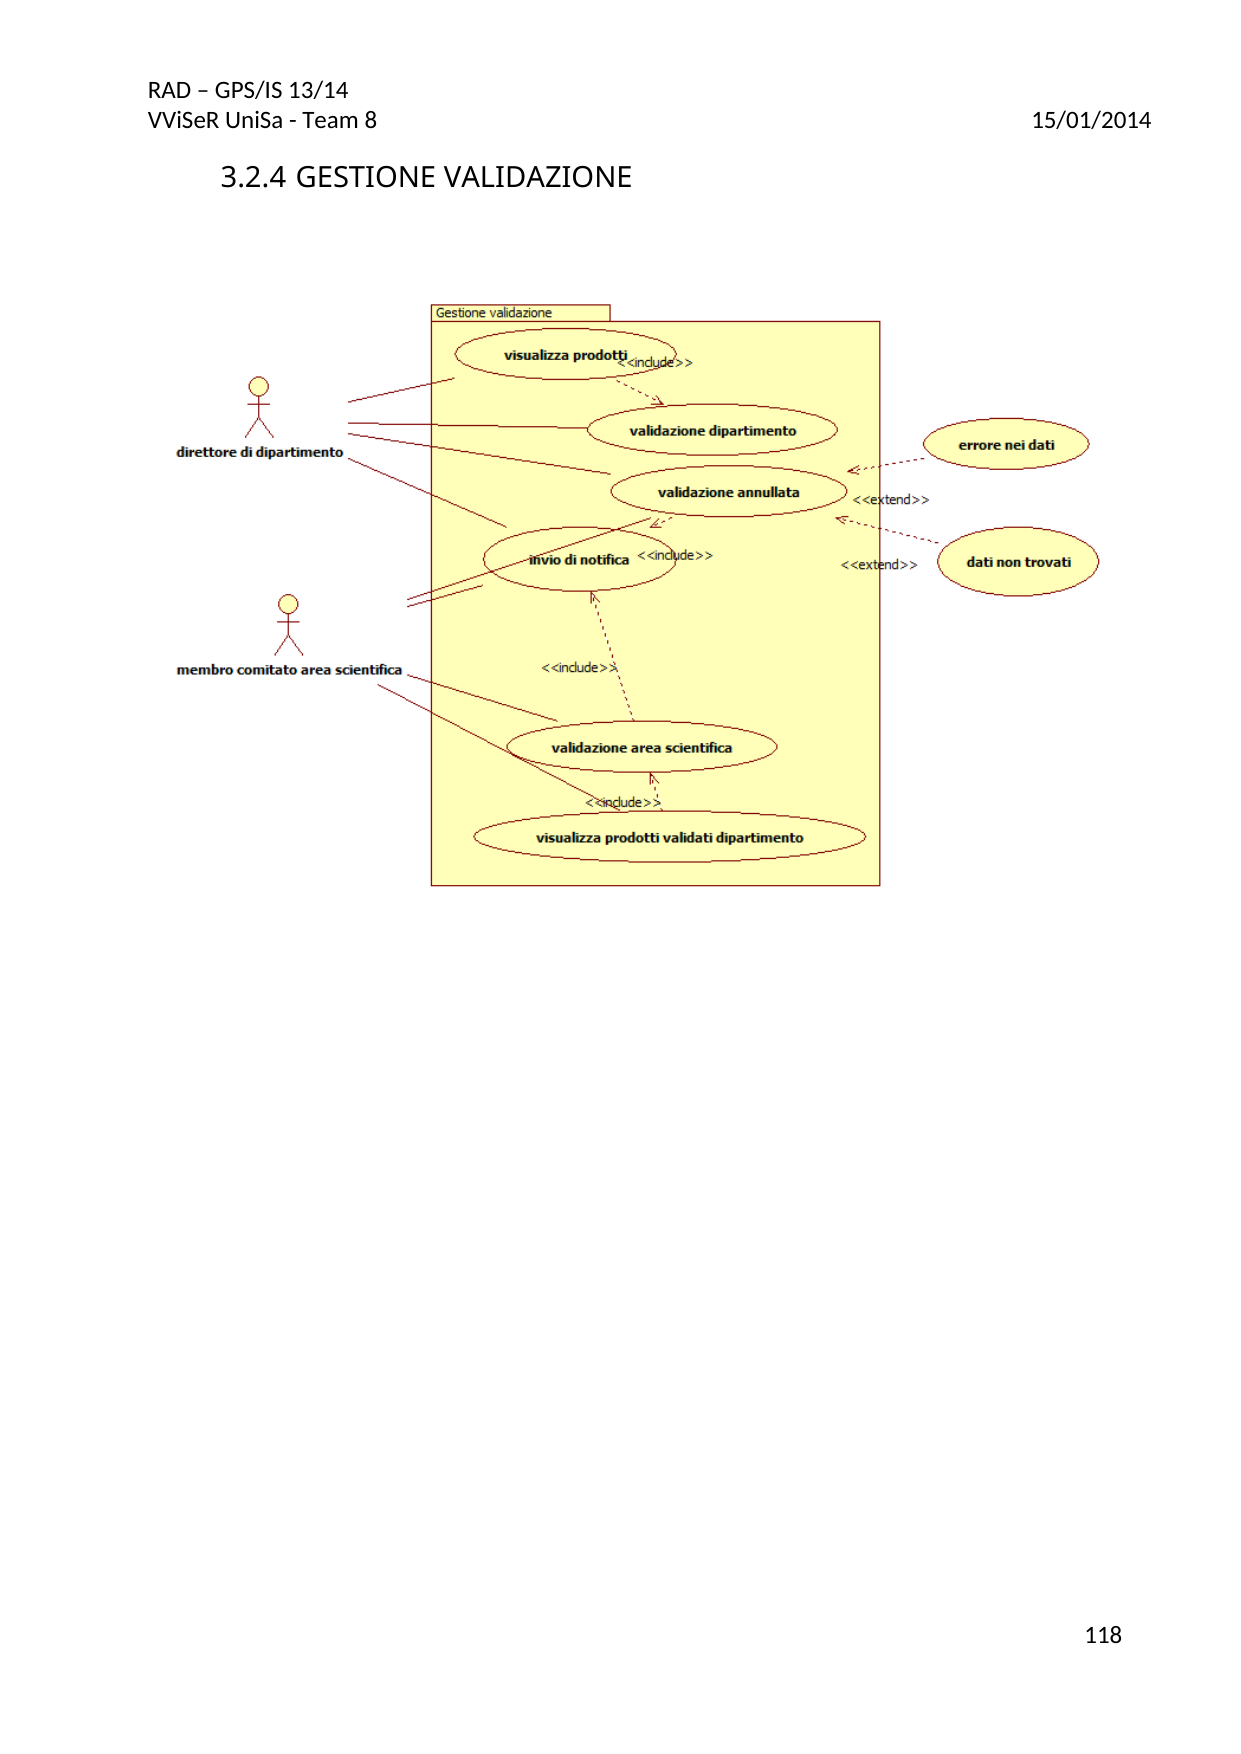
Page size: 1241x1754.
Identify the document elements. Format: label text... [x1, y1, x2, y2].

subtitle Gestione Validazione [220, 156, 1122, 196]
picture [147, 277, 1123, 910]
